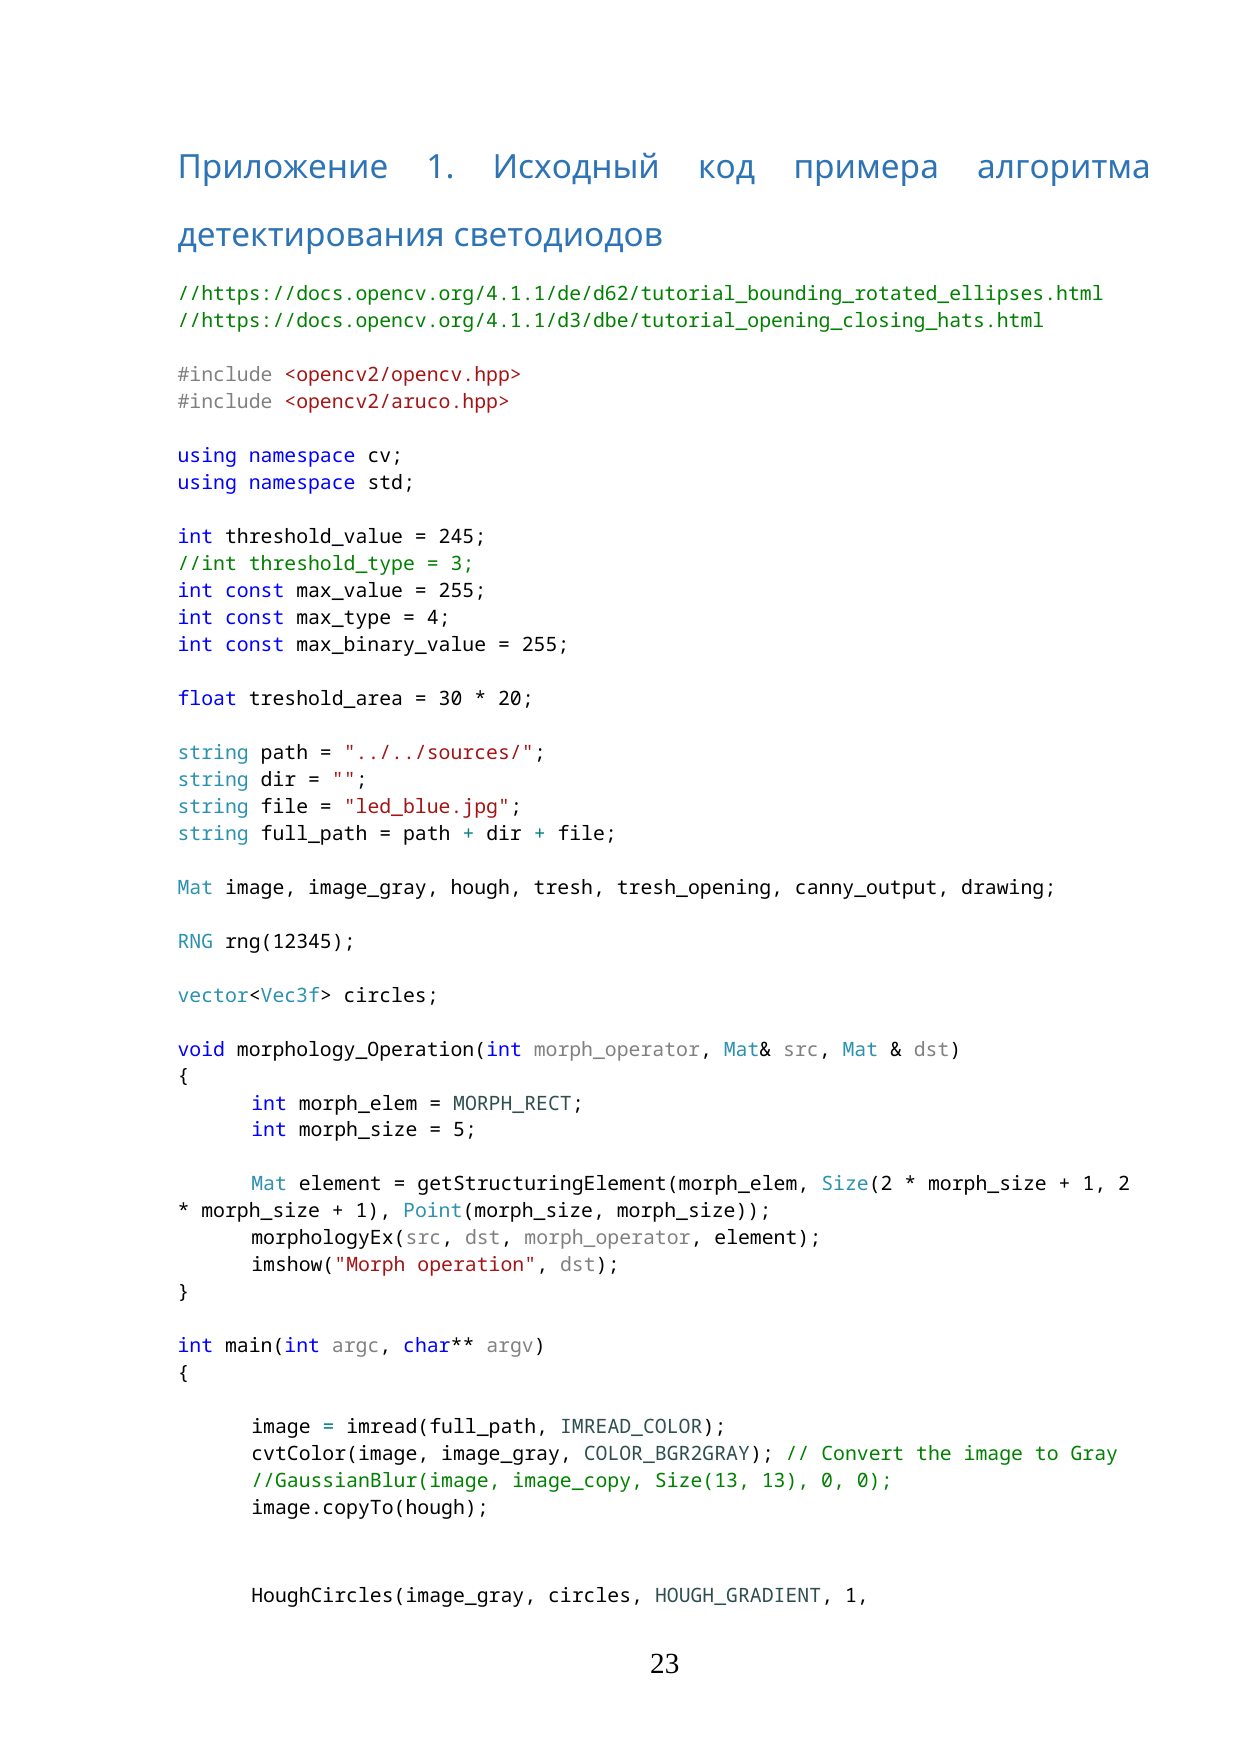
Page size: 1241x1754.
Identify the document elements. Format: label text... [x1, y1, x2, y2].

text //https://docs.opencv.org/4.1.1/d3/dbe/tutorial_opening_closing_hats.html [177, 306, 1152, 333]
text #include <opencv2/aruco.hpp> [177, 387, 1152, 414]
text } [177, 1278, 1152, 1304]
text int main(int argc, char** argv) [177, 1332, 1152, 1358]
text using namespace cv; [177, 441, 1152, 468]
text { [177, 1358, 1152, 1386]
text Mat element = getStructuringElement(morph_elem, Size(2 * morph_size + 1, 2 * morph_size + 1), Point(morph_size, morph_size)); [177, 1170, 1152, 1224]
text void morphology_Operation(int morph_operator, Mat& src, Mat & dst) [177, 1035, 1152, 1062]
text int const max_type = 4; [177, 603, 1152, 630]
text string path = "../../sources/"; [177, 738, 1152, 765]
subtitle Приложение 1. Исходный код примера алгоритма детектирования светодиодов [177, 143, 1152, 257]
text int threshold_value = 245; [177, 522, 1152, 549]
text HoughCircles(image_gray, circles, HOUGH_GRADIENT, 1, [177, 1581, 1152, 1608]
text vector<Vec3f> circles; [177, 981, 1152, 1008]
text //int threshold_type = 3; [177, 549, 1152, 576]
text int const max_value = 255; [177, 576, 1152, 603]
text int morph_elem = MORPH_RECT; [177, 1089, 1152, 1116]
text int const max_binary_value = 255; [177, 630, 1152, 657]
text string full_path = path + dir + file; [177, 819, 1152, 846]
text float treshold_area = 30 * 20; [177, 684, 1152, 711]
text RNG rng(12345); [177, 927, 1152, 954]
text using namespace std; [177, 468, 1152, 495]
text #include <opencv2/opencv.hpp> [177, 360, 1152, 387]
text //https://docs.opencv.org/4.1.1/de/d62/tutorial_bounding_rotated_ellipses.html [177, 279, 1152, 306]
text int morph_size = 5; [177, 1116, 1152, 1143]
text image.copyTo(hough); [177, 1493, 1152, 1520]
text image = imread(full_path, IMREAD_COLOR); [177, 1412, 1152, 1439]
text { [177, 1062, 1152, 1089]
text morphologyEx(src, dst, morph_operator, element); [177, 1224, 1152, 1251]
text Mat image, image_gray, hough, tresh, tresh_opening, canny_output, drawing; [177, 873, 1152, 900]
text cvtColor(image, image_gray, COLOR_BGR2GRAY); // Convert the image to Gray [177, 1439, 1152, 1466]
text string file = "led_blue.jpg"; [177, 792, 1152, 819]
text string dir = ""; [177, 765, 1152, 792]
text //GaussianBlur(image, image_copy, Size(13, 13), 0, 0); [177, 1466, 1152, 1493]
text imshow("Morph operation", dst); [177, 1251, 1152, 1278]
